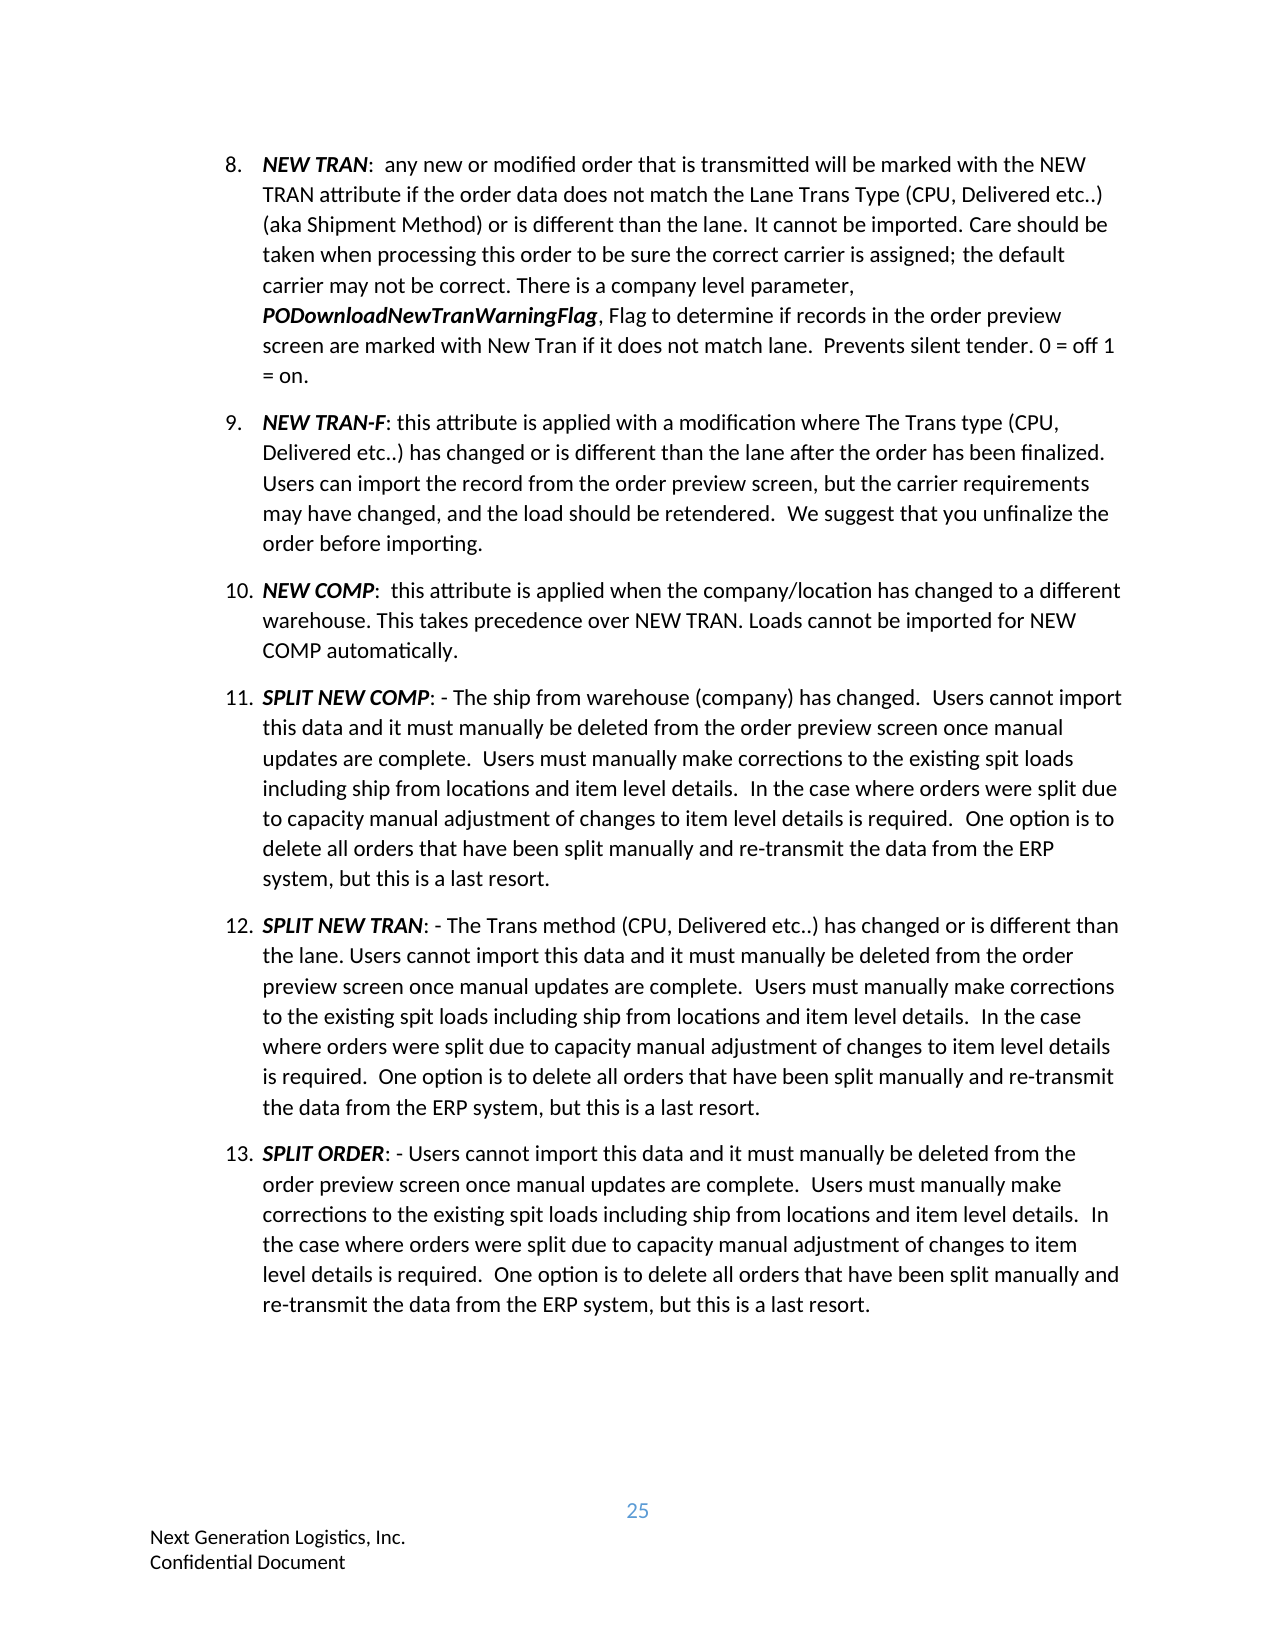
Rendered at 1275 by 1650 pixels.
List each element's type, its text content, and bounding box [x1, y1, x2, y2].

list NEW COMP: this attribute is applied when the company/location has changed to a different warehouse. This takes precedence over NEW TRAN. Loads cannot be imported for NEW COMP automatically. [225, 576, 1125, 664]
list SPLIT ORDER: - Users cannot import this data and it must manually be deleted from the order preview screen once manual updates are complete. Users must manually make corrections to the existing spit loads including ship from locations and item level details. In the case where orders were split due to capacity manual adjustment of changes to item level details is required. One option is to delete all orders that have been split manually and re-transmit the data from the ERP system, but this is a last resort. [225, 1139, 1125, 1319]
list SPLIT NEW TRAN: - The Trans method (CPU, Delivered etc..) has changed or is different than the lane. Users cannot import this data and it must manually be deleted from the order preview screen once manual updates are complete. Users must manually make corrections to the existing spit loads including ship from locations and item level details. In the case where orders were split due to capacity manual adjustment of changes to item level details is required. One option is to delete all orders that have been split manually and re-transmit the data from the ERP system, but this is a last resort. [225, 911, 1125, 1121]
list NEW TRAN: any new or modified order that is transmitted will be marked with the NEW TRAN attribute if the order data does not match the Lane Trans Type (CPU, Delivered etc..) (aka Shipment Method) or is different than the lane. It cannot be imported. Care should be taken when processing this order to be sure the correct carrier is assigned; the default carrier may not be correct. There is a company level parameter, PODownloadNewTranWarningFlag, Flag to determine if records in the order preview screen are marked with New Tran if it does not match lane. Prevents silent tender. 0 = off 1 = on. [225, 150, 1125, 389]
list NEW TRAN-F: this attribute is applied with a modification where The Trans type (CPU, Delivered etc..) has changed or is different than the lane after the order has been finalized. Users can import the record from the order preview screen, but the carrier requirements may have changed, and the load should be retendered. We suggest that you unfinalize the order before importing. [225, 408, 1125, 557]
list SPLIT NEW COMP: - The ship from warehouse (company) has changed. Users cannot import this data and it must manually be deleted from the order preview screen once manual updates are complete. Users must manually make corrections to the existing spit loads including ship from locations and item level details. In the case where orders were split due to capacity manual adjustment of changes to item level details is required. One option is to delete all orders that have been split manually and re-transmit the data from the ERP system, but this is a last resort. [225, 683, 1125, 893]
